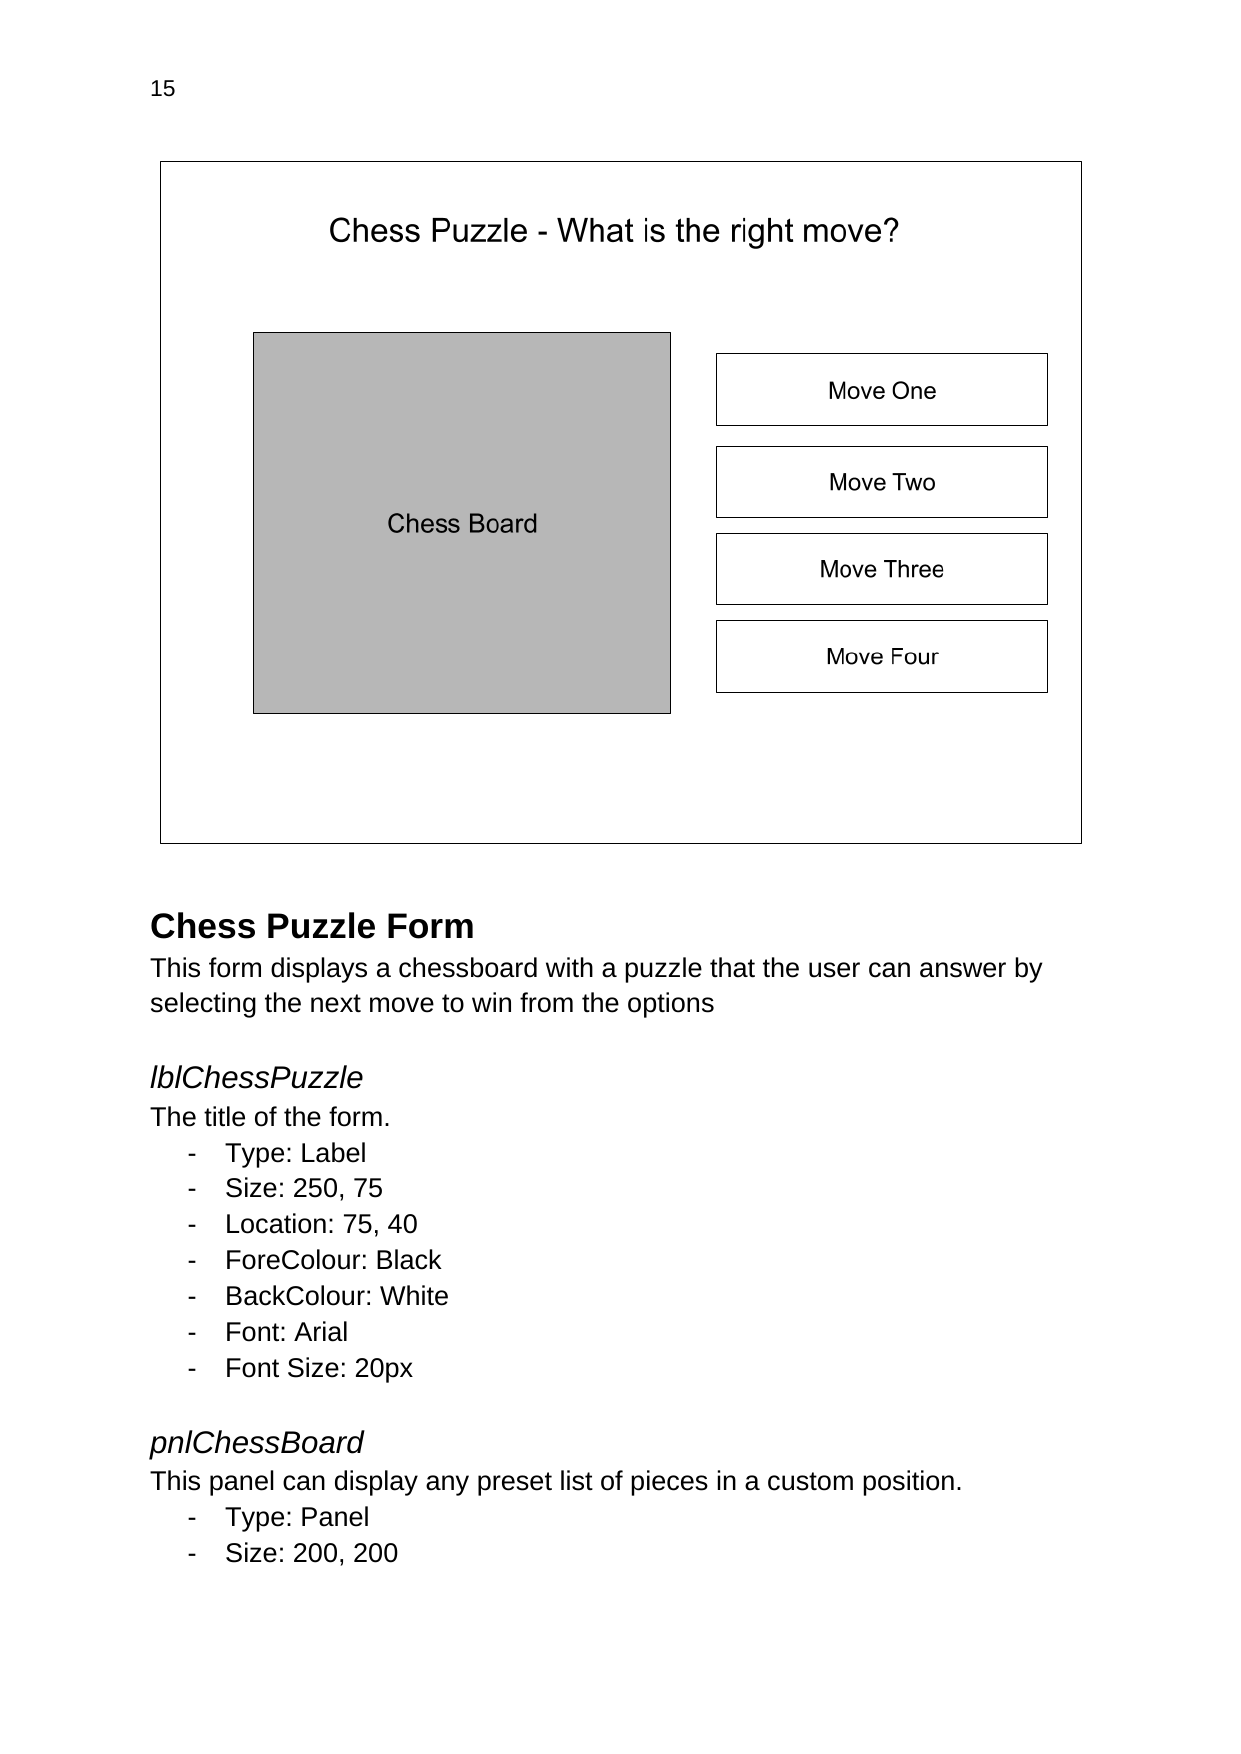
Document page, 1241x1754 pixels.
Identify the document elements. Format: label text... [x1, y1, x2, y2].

list Location: 75, 40 [187, 1208, 1090, 1240]
list Size: 250, 75 [187, 1172, 1090, 1204]
picture [150, 150, 1091, 855]
text pnlChessBoard [150, 1424, 1090, 1460]
list Type: Label [187, 1137, 1090, 1168]
text The title of the form. [150, 1101, 1090, 1132]
text lblChessPuzzle [150, 1059, 1090, 1095]
list Font: Arial [187, 1316, 1090, 1347]
list Type: Panel [187, 1501, 1090, 1532]
text This panel can display any preset list of pieces in a custom position. [150, 1465, 1090, 1497]
text Chess Puzzle Form [150, 905, 1090, 946]
list Font Size: 20px [187, 1352, 1090, 1383]
text This form displays a chessboard with a puzzle that the user can answer by selecting the next move to win from the options [150, 952, 1090, 1019]
list ForeColour: Black [187, 1244, 1090, 1276]
list Size: 200, 200 [187, 1537, 1090, 1568]
list BackColour: White [187, 1280, 1090, 1312]
